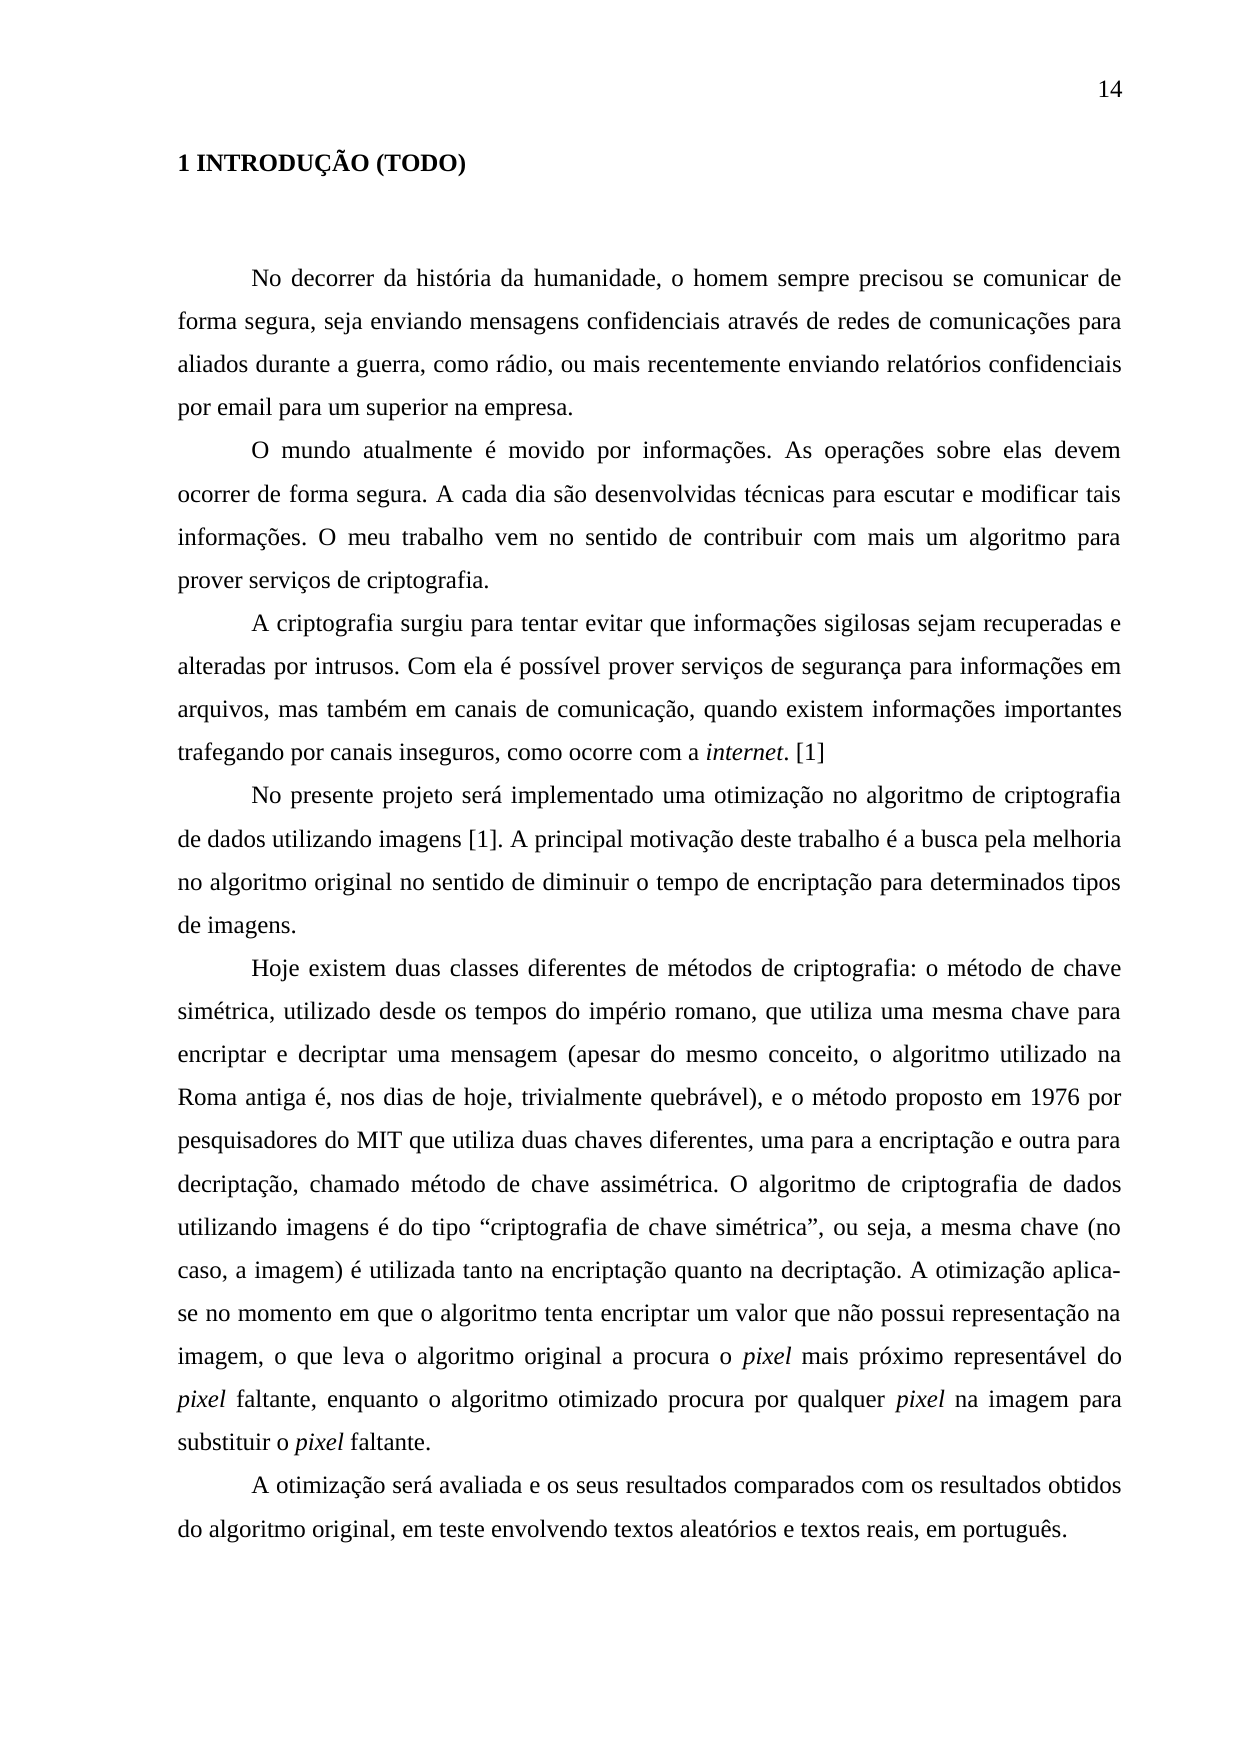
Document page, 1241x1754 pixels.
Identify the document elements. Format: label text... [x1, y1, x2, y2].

text No decorrer da história da humanidade, o homem sempre precisou se comunicar de forma segura, seja enviando mensagens confidenciais através de redes de comunicações para aliados durante a guerra, como rádio, ou mais recentemente enviando relatórios confidenciais por email para um superior na empresa. [177, 263, 1122, 421]
text Hoje existem duas classes diferentes de métodos de criptografia: o método de chave simétrica, utilizado desde os tempos do império romano, que utiliza uma mesma chave para encriptar e decriptar uma mensagem (apesar do mesmo conceito, o algoritmo utilizado na Roma antiga é, nos dias de hoje, trivialmente quebrável), e o método proposto em 1976 por pesquisadores do MIT que utiliza duas chaves diferentes, uma para a encriptação e outra para decriptação, chamado método de chave assimétrica. O algoritmo de criptografia de dados utilizando imagens é do tipo “criptografia de chave simétrica”, ou seja, a mesma chave (no caso, a imagem) é utilizada tanto na encriptação quanto na decriptação. A otimização aplica-se no momento em que o algoritmo tenta encriptar um valor que não possui representação na imagem, o que leva o algoritmo original a procura o pixel mais próximo representável do pixel faltante, enquanto o algoritmo otimizado procura por qualquer pixel na imagem para substituir o pixel faltante. [177, 953, 1122, 1456]
text O mundo atualmente é movido por informações. As operações sobre elas devem ocorrer de forma segura. A cada dia são desenvolvidas técnicas para escutar e modificar tais informações. O meu trabalho vem no sentido de contribuir com mais um algoritmo para prover serviços de criptografia. [177, 436, 1122, 594]
subtitle 1 INTRODUÇÃO (TODO) [177, 148, 1122, 176]
text No presente projeto será implementado uma otimização no algoritmo de criptografia de dados utilizando imagens [1]. A principal motivação deste trabalho é a busca pela melhoria no algoritmo original no sentido de diminuir o tempo de encriptação para determinados tipos de imagens. [177, 781, 1122, 939]
text A otimização será avaliada e os seus resultados comparados com os resultados obtidos do algoritmo original, em teste envolvendo textos aleatórios e textos reais, em português. [177, 1471, 1122, 1542]
text A criptografia surgiu para tentar evitar que informações sigilosas sejam recuperadas e alteradas por intrusos. Com ela é possível prover serviços de segurança para informações em arquivos, mas também em canais de comunicação, quando existem informações importantes trafegando por canais inseguros, como ocorre com a internet. [177, 608, 1122, 766]
